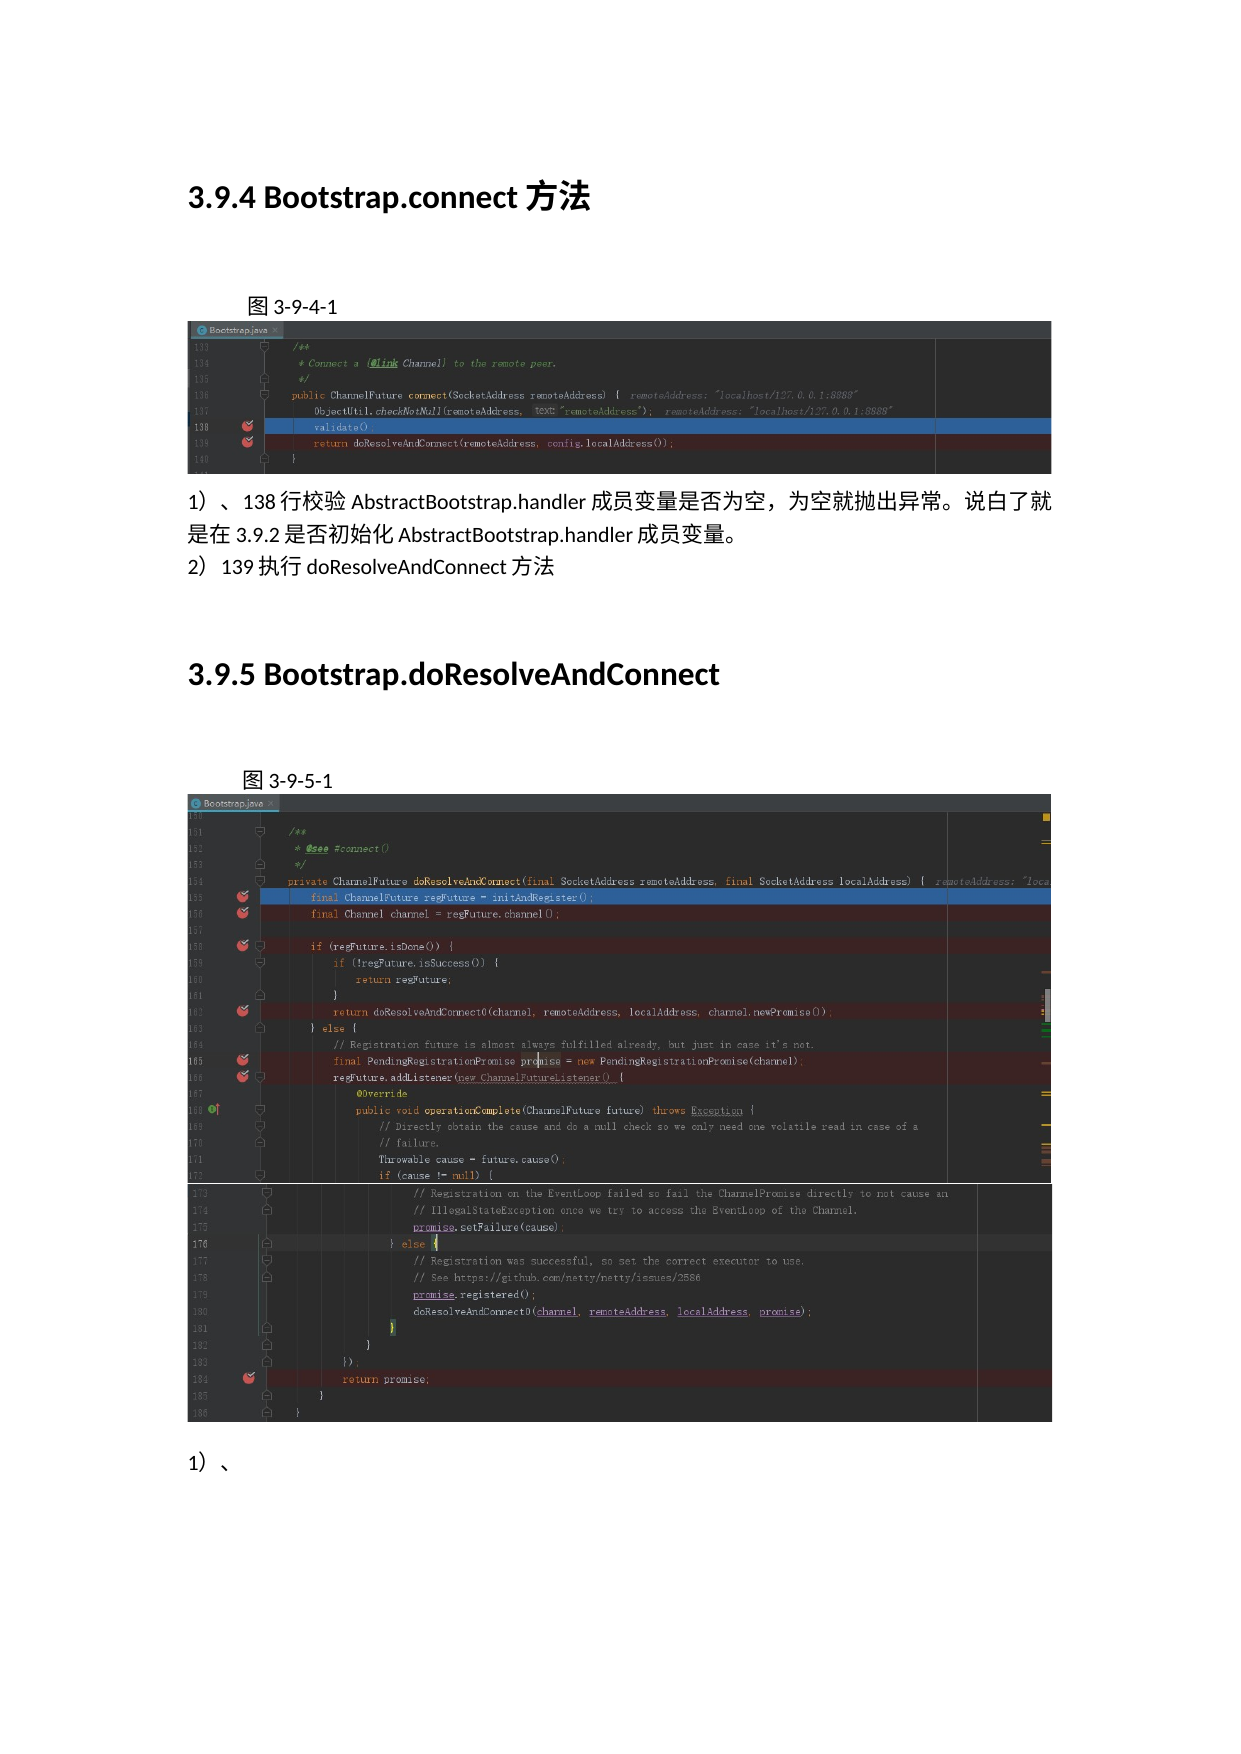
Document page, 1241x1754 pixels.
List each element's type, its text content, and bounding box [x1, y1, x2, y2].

picture [187, 1184, 1053, 1422]
picture [187, 794, 1051, 1183]
subtitle 3.9.5 Bootstrap.doResolveAndConnect [187, 641, 1053, 706]
list 、 [187, 1445, 1053, 1477]
subtitle 3.9.4 Bootstrap.connect方法 [187, 162, 1053, 227]
text 图3-9-4-1 [187, 289, 1053, 321]
list 139执行doResolveAndConnect方法 [187, 549, 1053, 581]
text 图3-9-5-1 [187, 762, 1053, 795]
list 、138行校验 AbstractBootstrap.handler成员变量是否为空，为空就抛出异常。说白了就是在3.9.2是否初始化AbstractBootstrap.handler成员变量。 [187, 484, 1053, 549]
picture [187, 321, 1052, 474]
